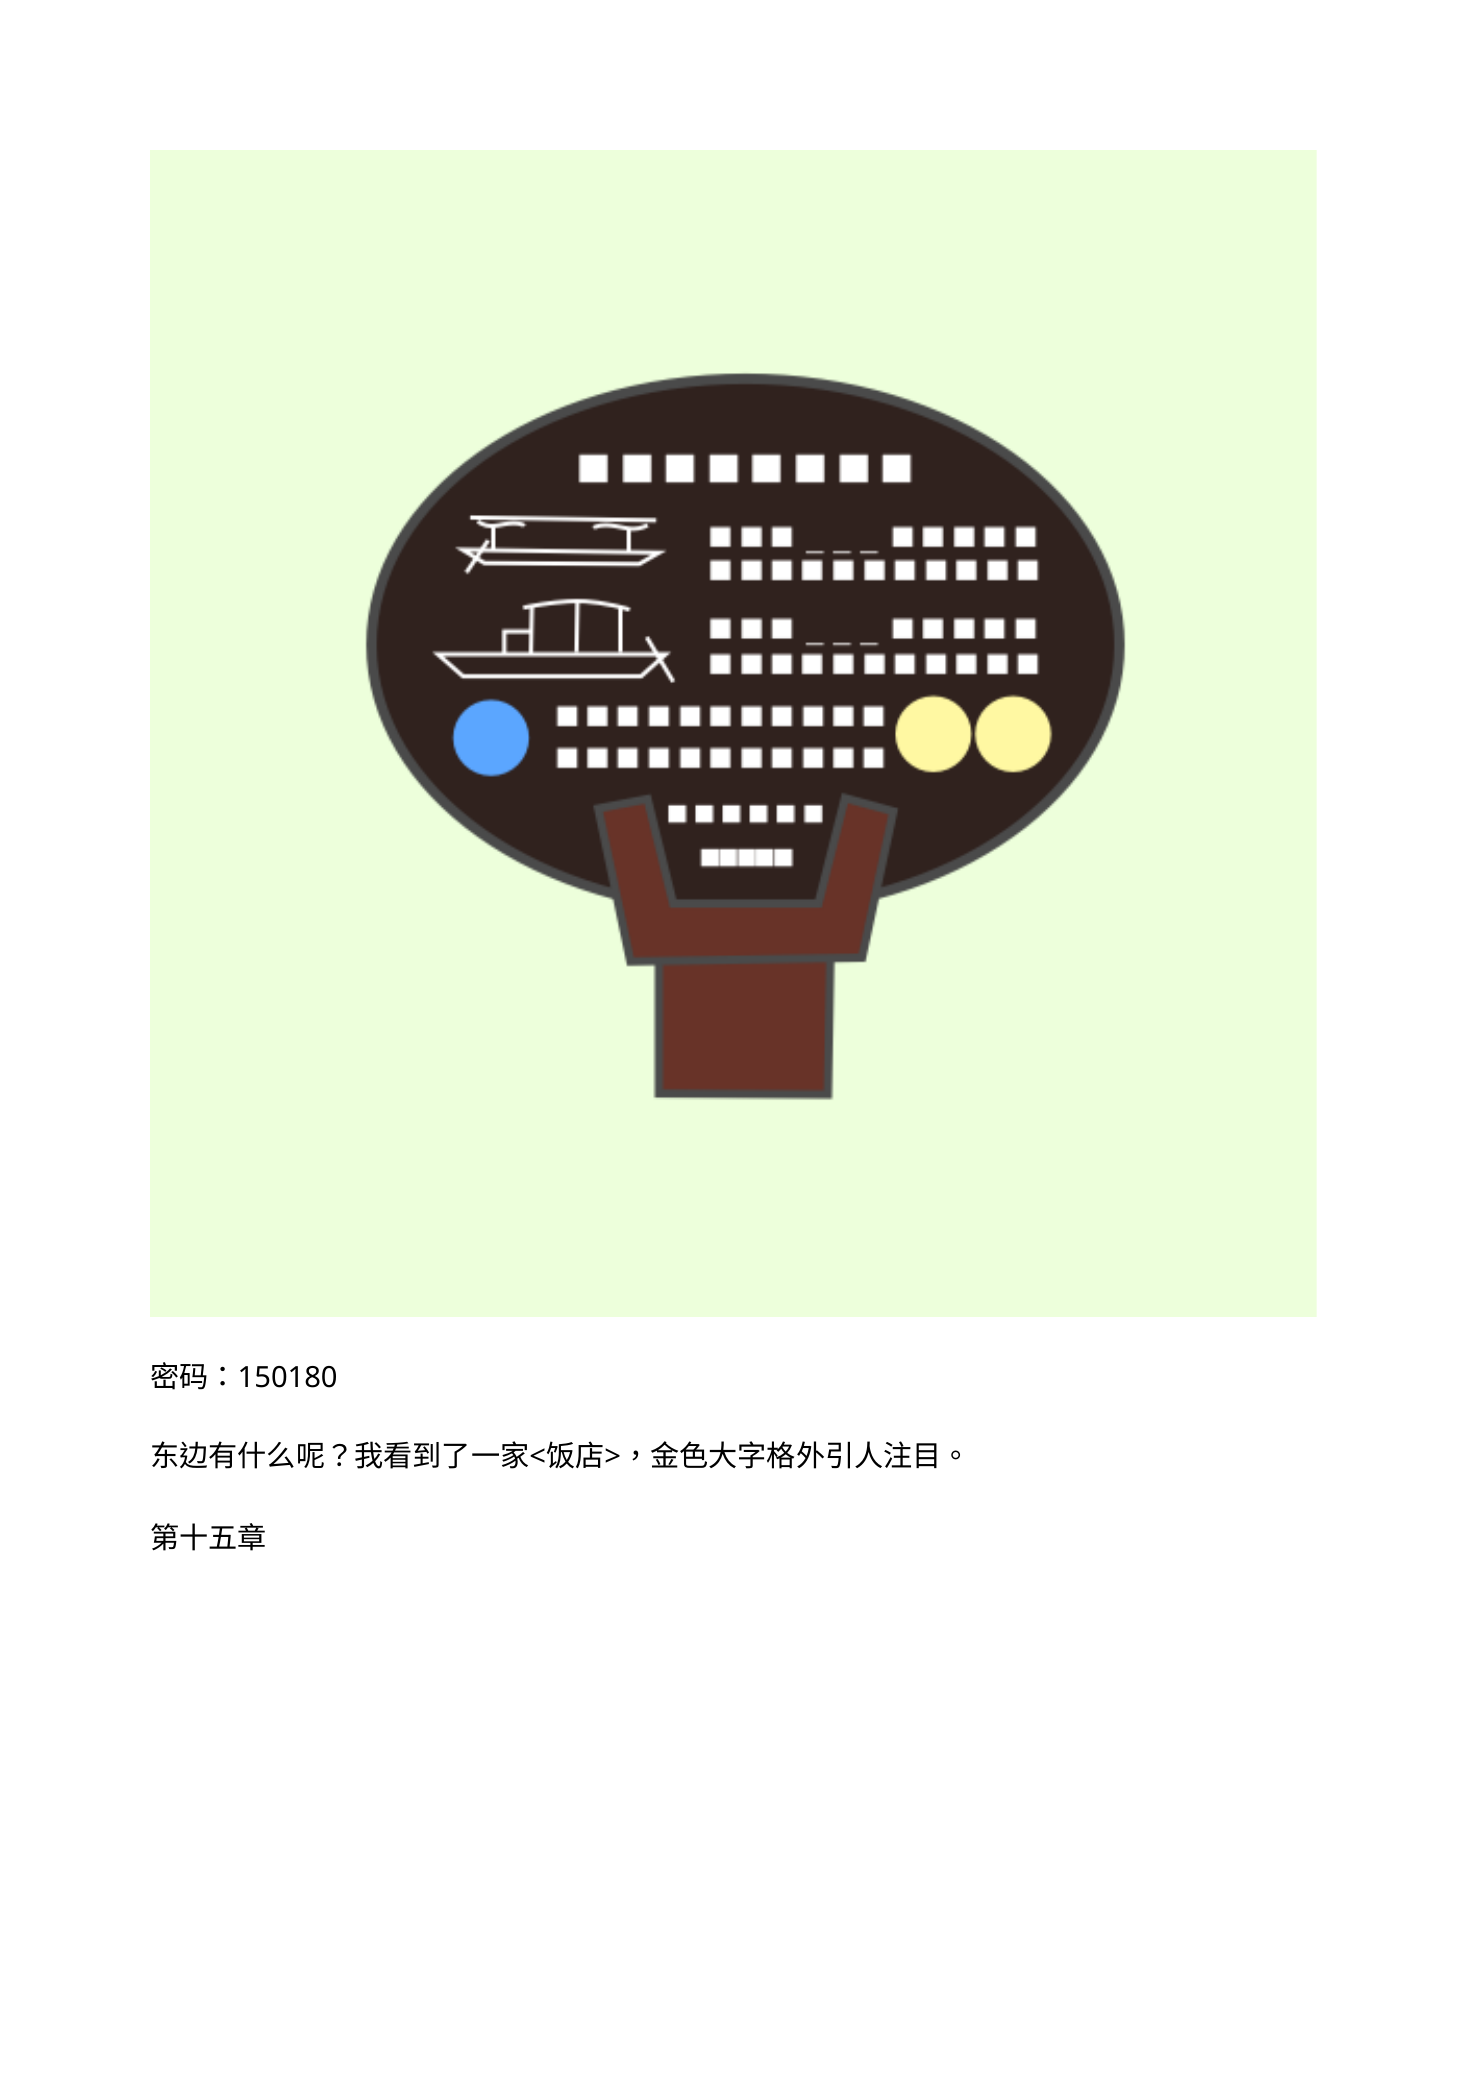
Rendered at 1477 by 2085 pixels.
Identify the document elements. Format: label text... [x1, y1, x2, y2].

text 东边有什么呢？我看到了一家<饭店>，金色大字格外引人注目。 [150, 1436, 1326, 1475]
text 密码：150180 [150, 1356, 1326, 1396]
picture [150, 150, 1317, 1317]
text 第十五章 [150, 1515, 1326, 1557]
